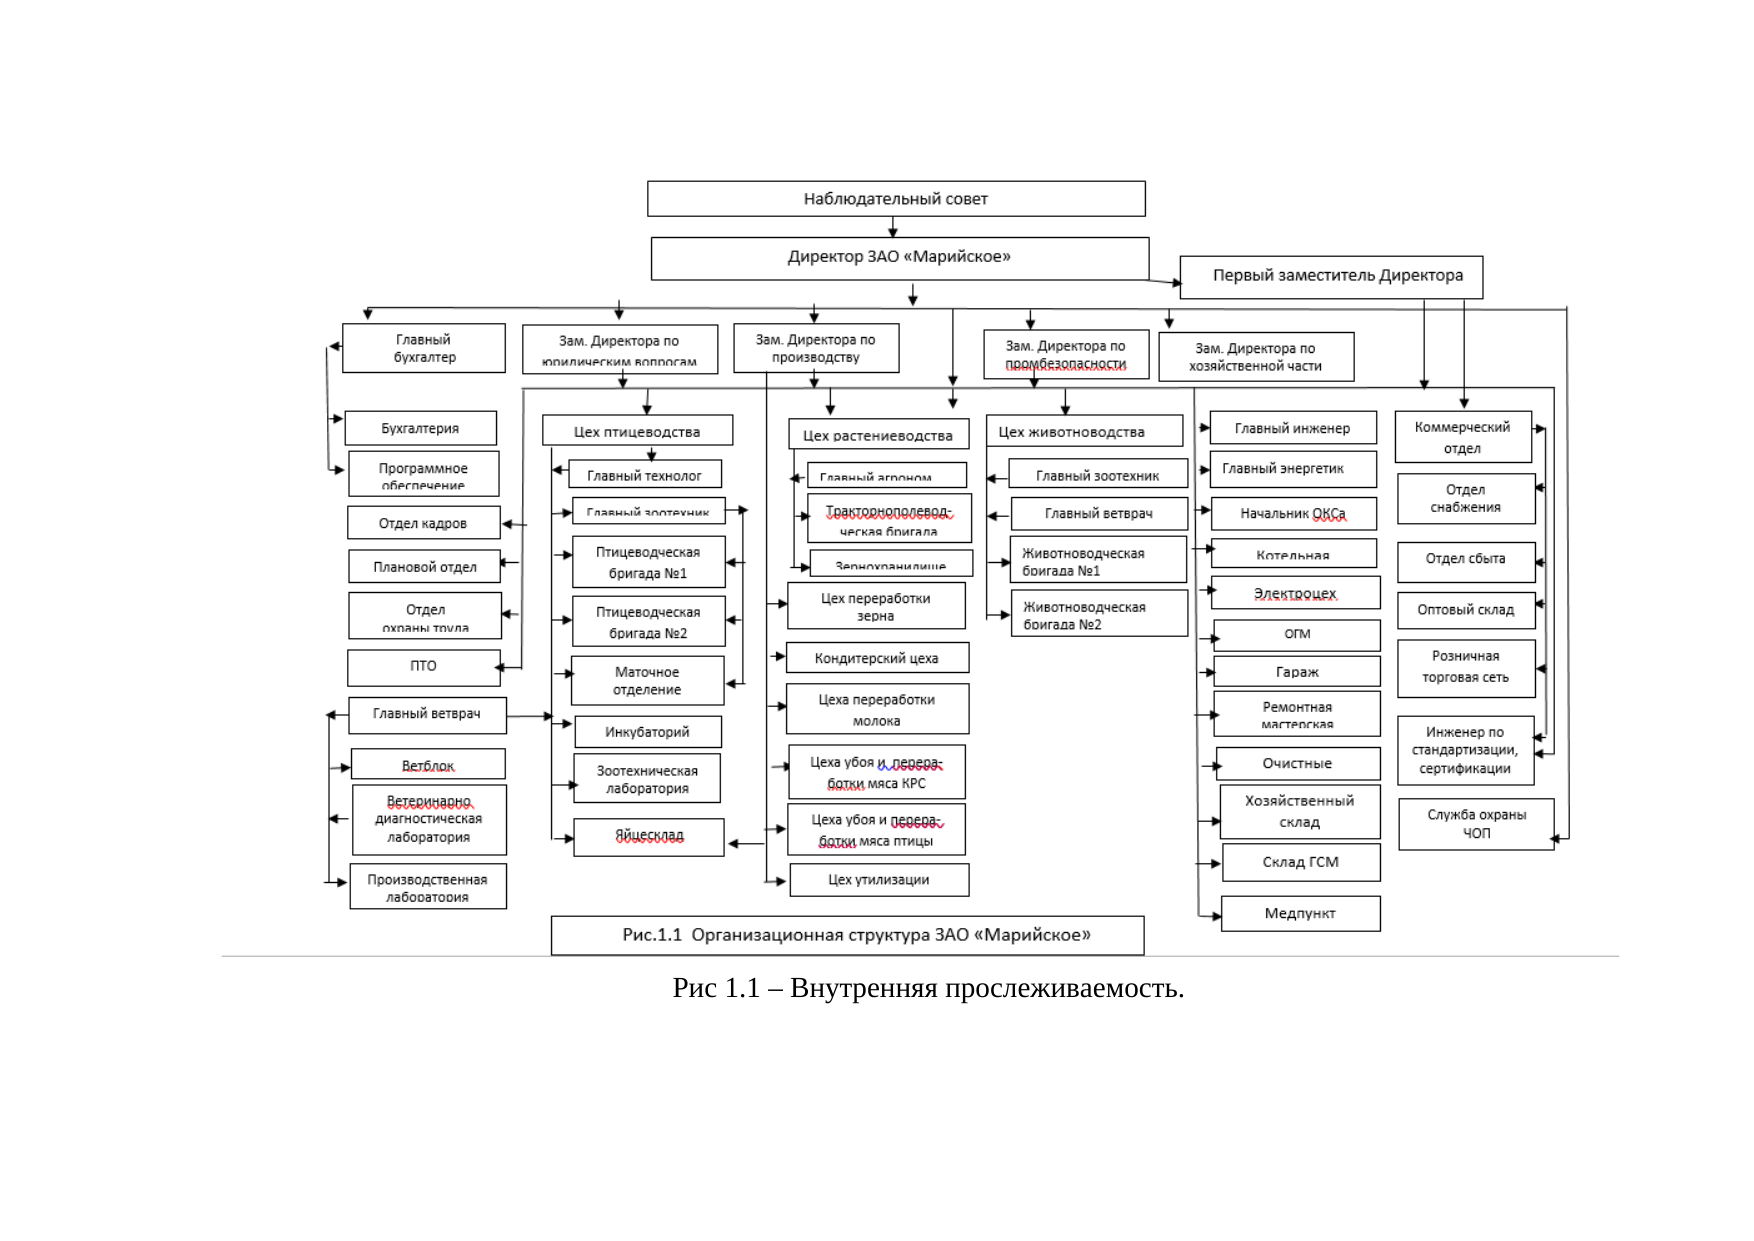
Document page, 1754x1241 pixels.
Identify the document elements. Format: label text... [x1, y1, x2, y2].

picture [221, 177, 1620, 957]
text Рис 1.1 – Внутренняя прослеживаемость. [148, 970, 1636, 1004]
